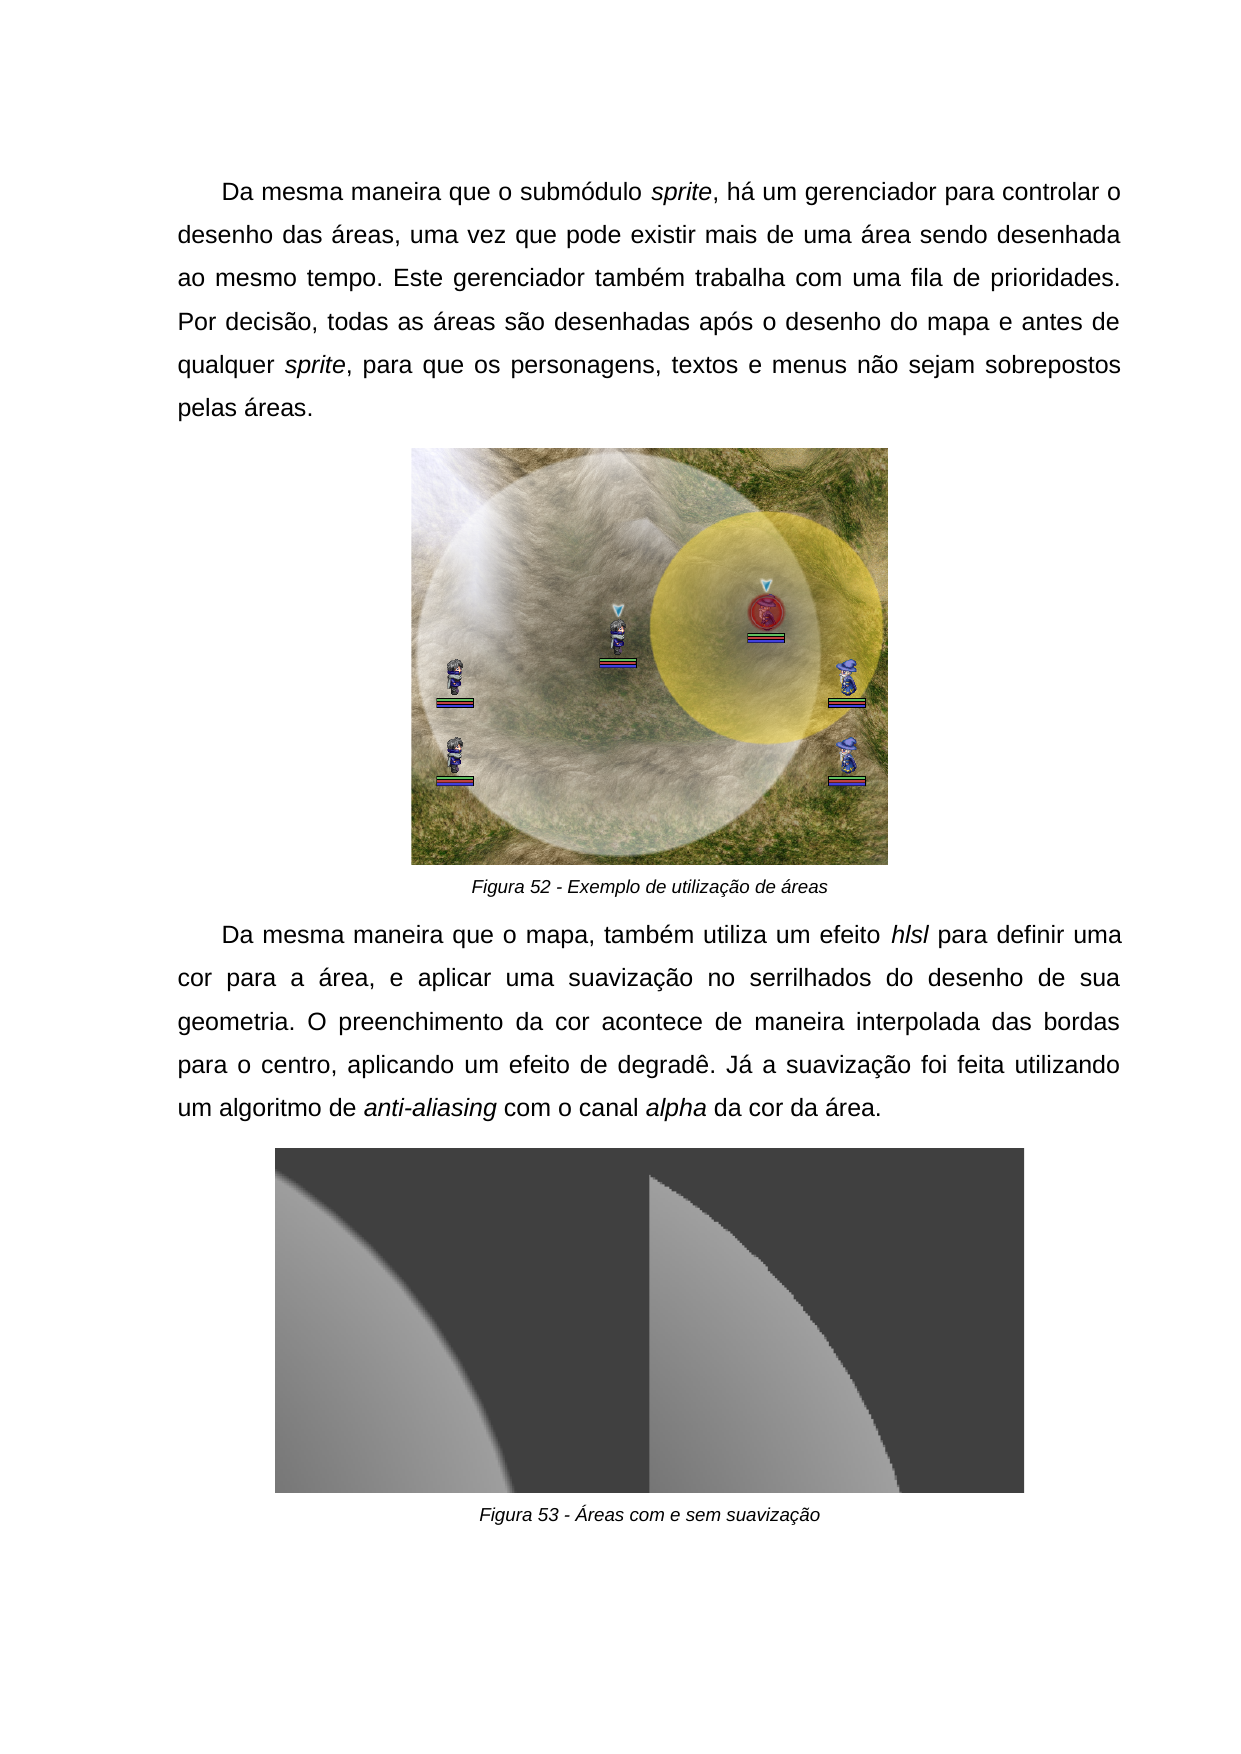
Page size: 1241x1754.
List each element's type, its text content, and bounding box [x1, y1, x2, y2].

picture [275, 1148, 1025, 1493]
picture [411, 448, 888, 865]
text Da mesma maneira que o mapa, também utiliza um efeito hlsl para definir uma cor para a área, e aplicar uma suavização no serrilhados do desenho de sua geometria. O preenchimento da cor acontece de maneira interpolada das bordas para o centro, aplicando um efeito de degradê. Já a suavização foi feita utilizando um algoritmo de anti-aliasing com o canal alpha da cor da área. [177, 920, 1122, 1122]
text Da mesma maneira que o submódulo sprite, há um gerenciador para controlar o desenho das áreas, uma vez que pode existir mais de uma área sendo desenhada ao mesmo tempo. Este gerenciador também trabalha com uma fila de prioridades. Por decisão, todas as áreas são desenhadas após o desenho do mapa e antes de qualquer sprite, para que os personagens, textos e menus não sejam sobrepostos pelas áreas. [177, 177, 1122, 422]
